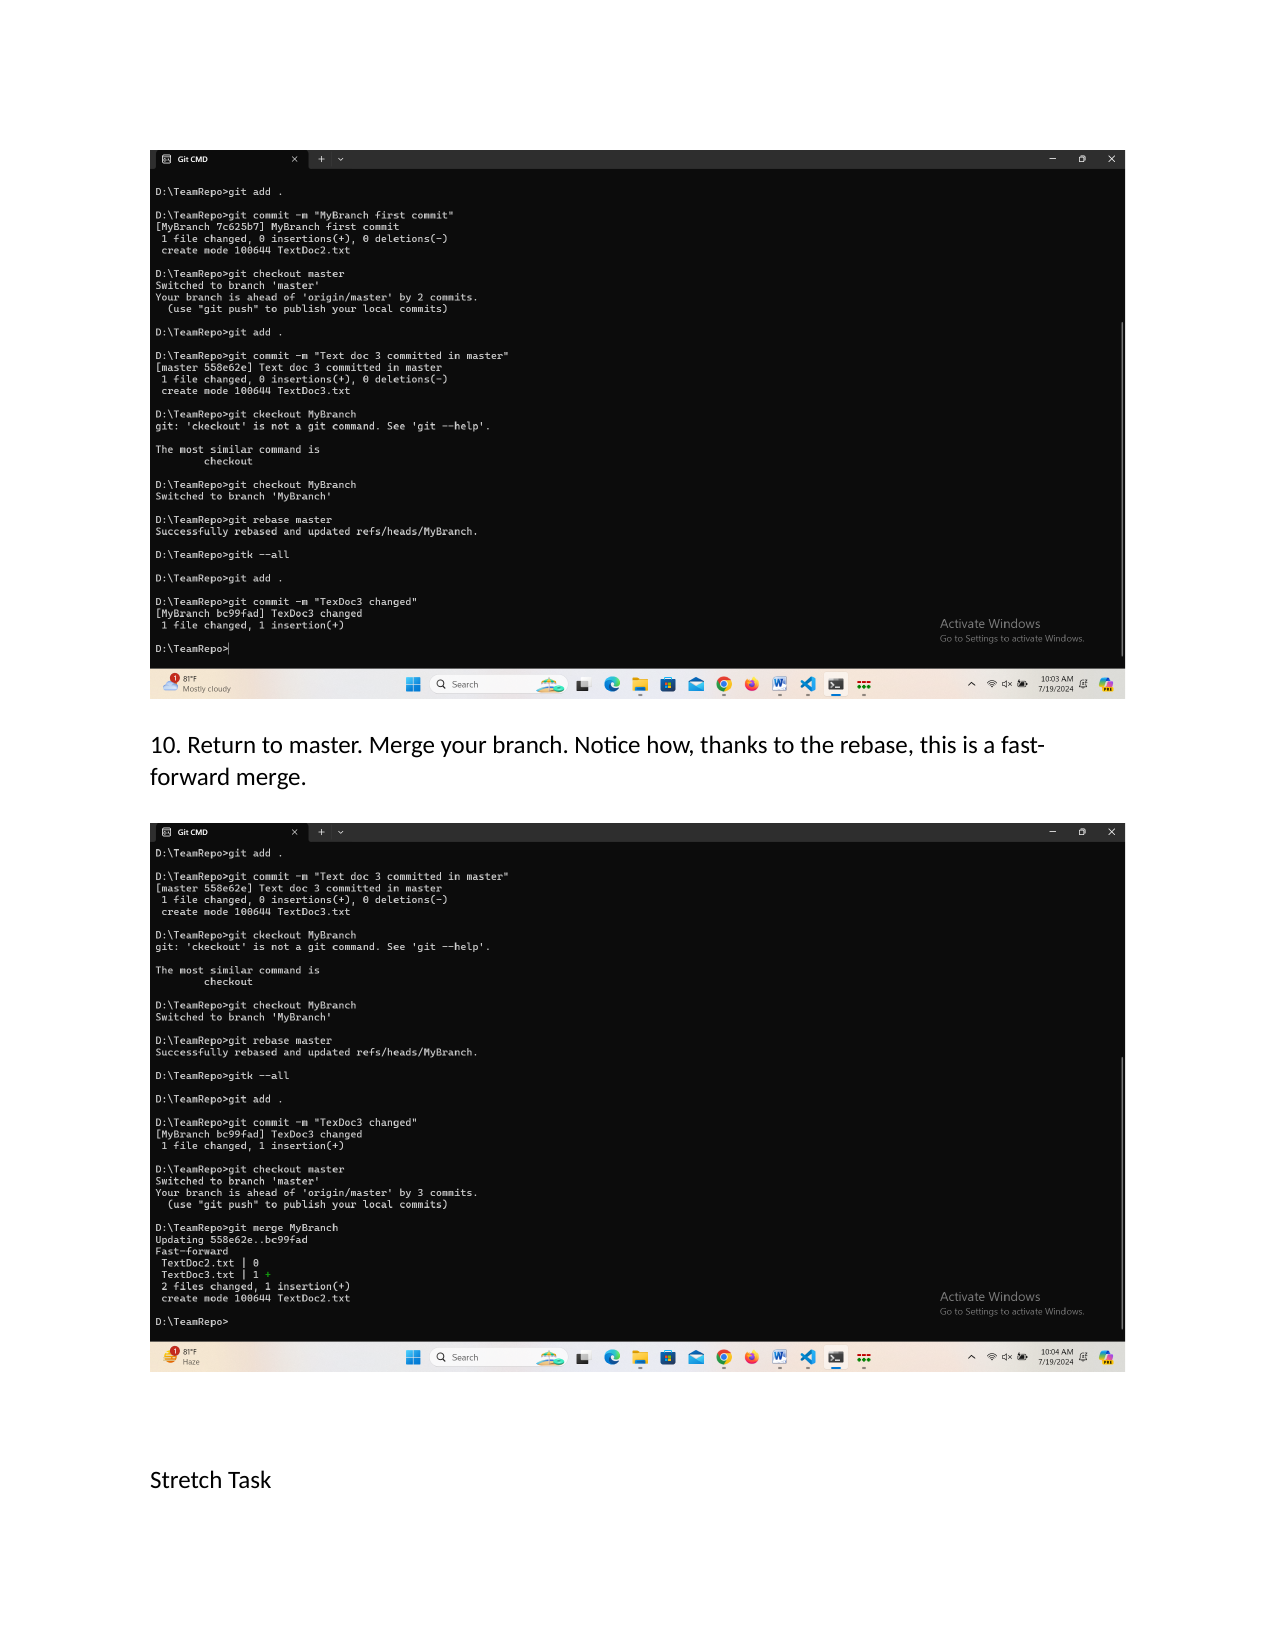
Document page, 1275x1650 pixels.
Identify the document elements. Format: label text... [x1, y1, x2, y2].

picture [150, 823, 1125, 1372]
text 10. Return to master. Merge your branch. Notice how, thanks to the rebase, this is a fast-forward merge. [150, 729, 1125, 792]
text Stretch Task [150, 1464, 1125, 1494]
picture [150, 150, 1125, 699]
